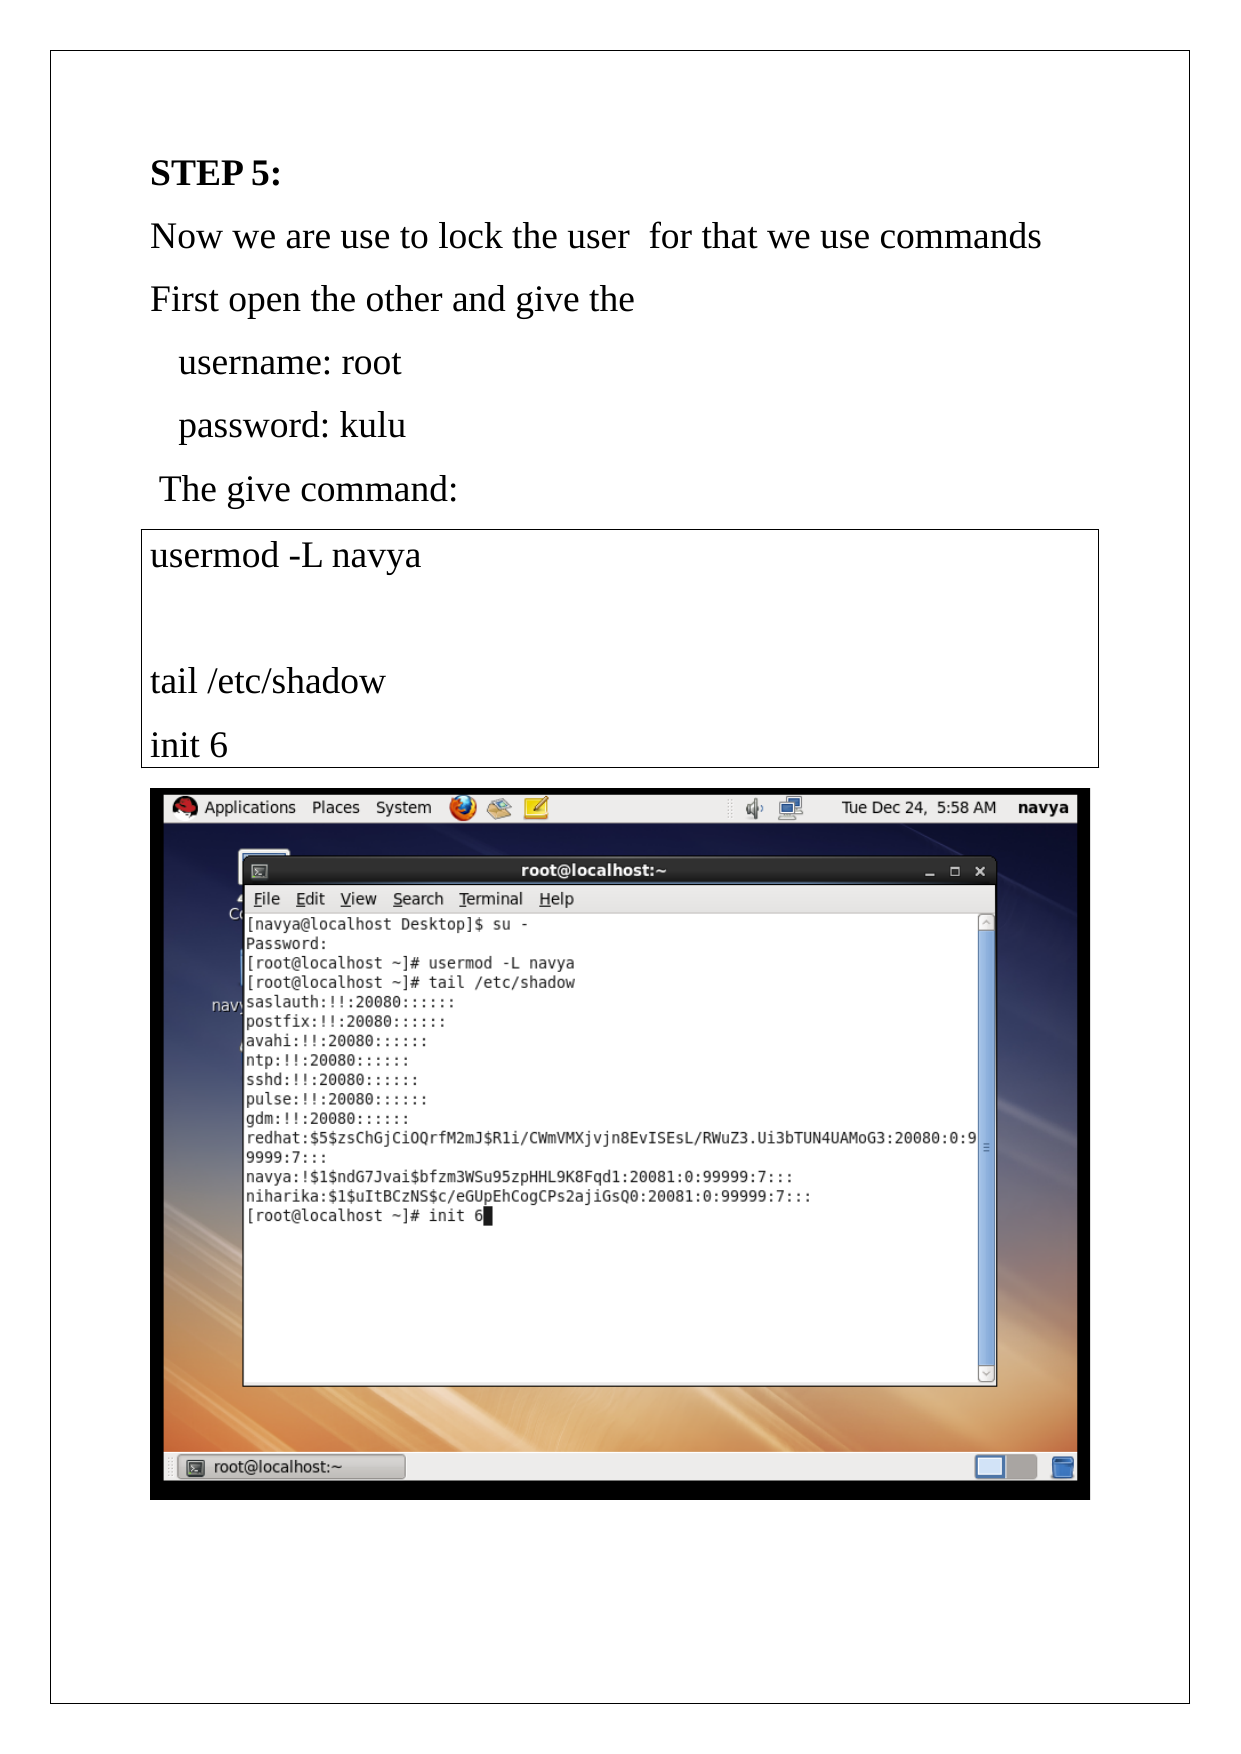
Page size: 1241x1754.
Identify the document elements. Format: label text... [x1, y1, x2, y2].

text The give command: [150, 466, 1090, 509]
text usermod -L navya [142, 530, 1098, 576]
text Now we are use to lock the user for that we use commands [150, 213, 1090, 256]
text username: root [150, 340, 1090, 383]
text tail /etc/shadow [142, 656, 1098, 702]
text First open the other and give the [150, 276, 1090, 319]
picture [150, 788, 1091, 1500]
text STEP 5: [150, 150, 1090, 193]
text password: kulu [150, 403, 1090, 446]
text init 6 [142, 719, 1098, 767]
